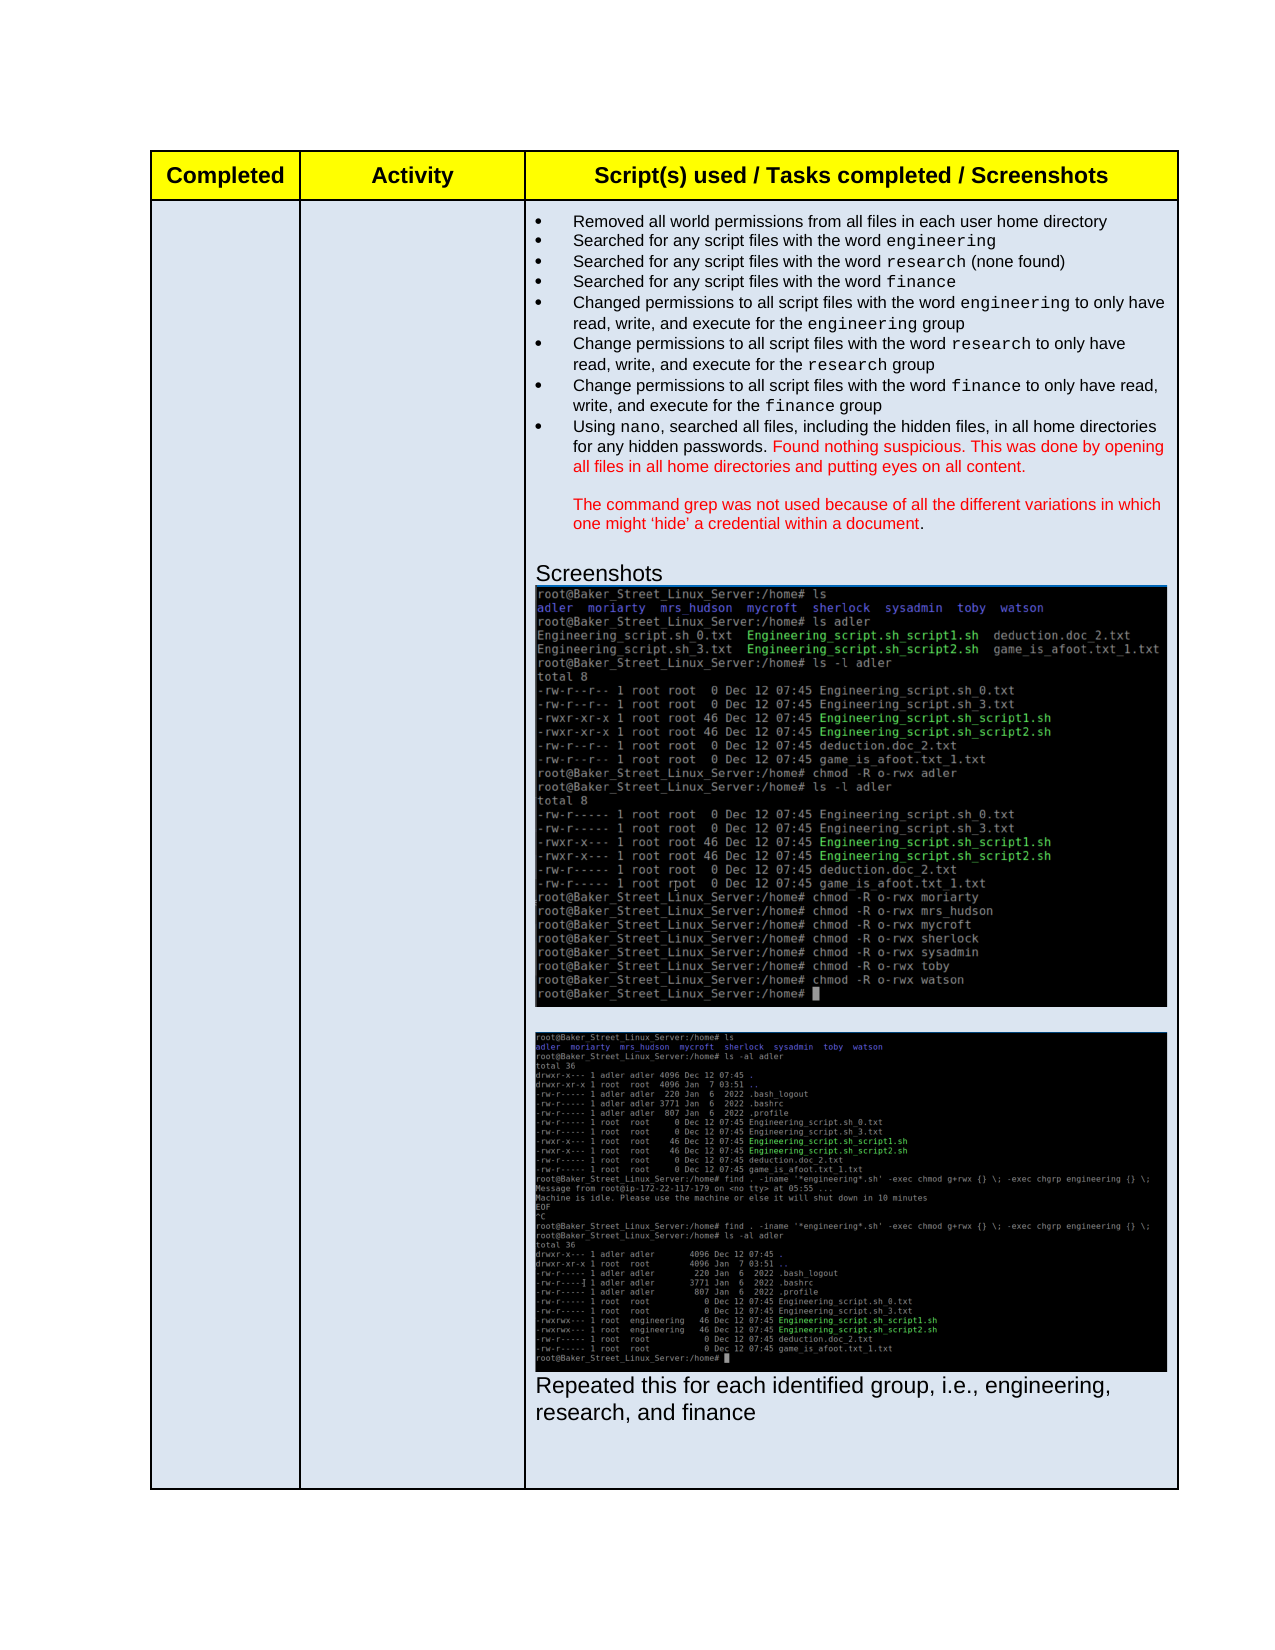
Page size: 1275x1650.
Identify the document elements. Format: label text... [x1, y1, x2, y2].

picture [535, 585, 1168, 1007]
table_cell [152, 201, 299, 1488]
picture [535, 1032, 1168, 1372]
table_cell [526, 201, 1177, 1488]
table_header Script(s) used / Tasks completed / Screenshots [526, 152, 1177, 199]
table_header Completed [152, 152, 299, 199]
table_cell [301, 201, 524, 1488]
table_header Activity [301, 152, 524, 199]
